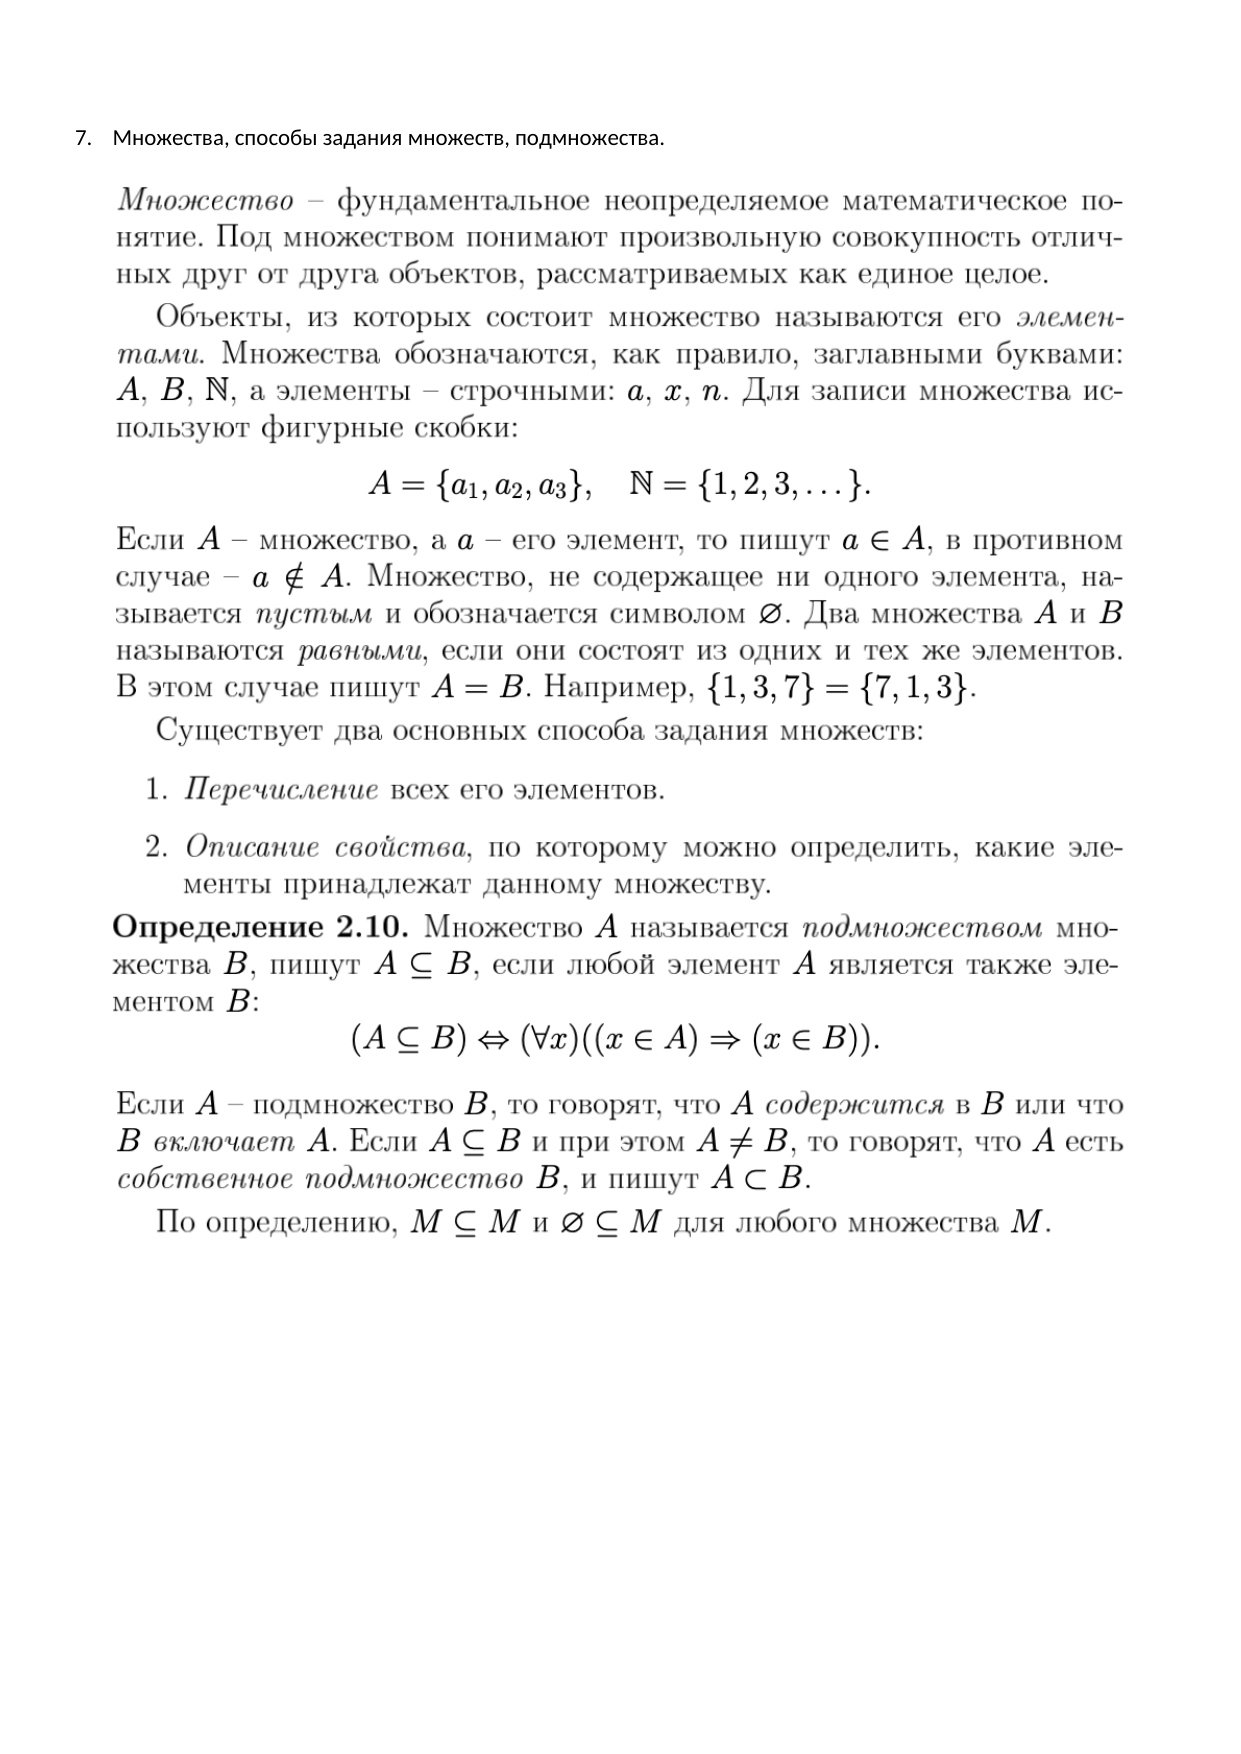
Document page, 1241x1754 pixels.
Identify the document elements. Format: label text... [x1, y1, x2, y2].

list Множества, способы задания множеств, подмножества. [75, 123, 1202, 152]
picture [112, 1089, 1133, 1244]
picture [112, 180, 1135, 1060]
